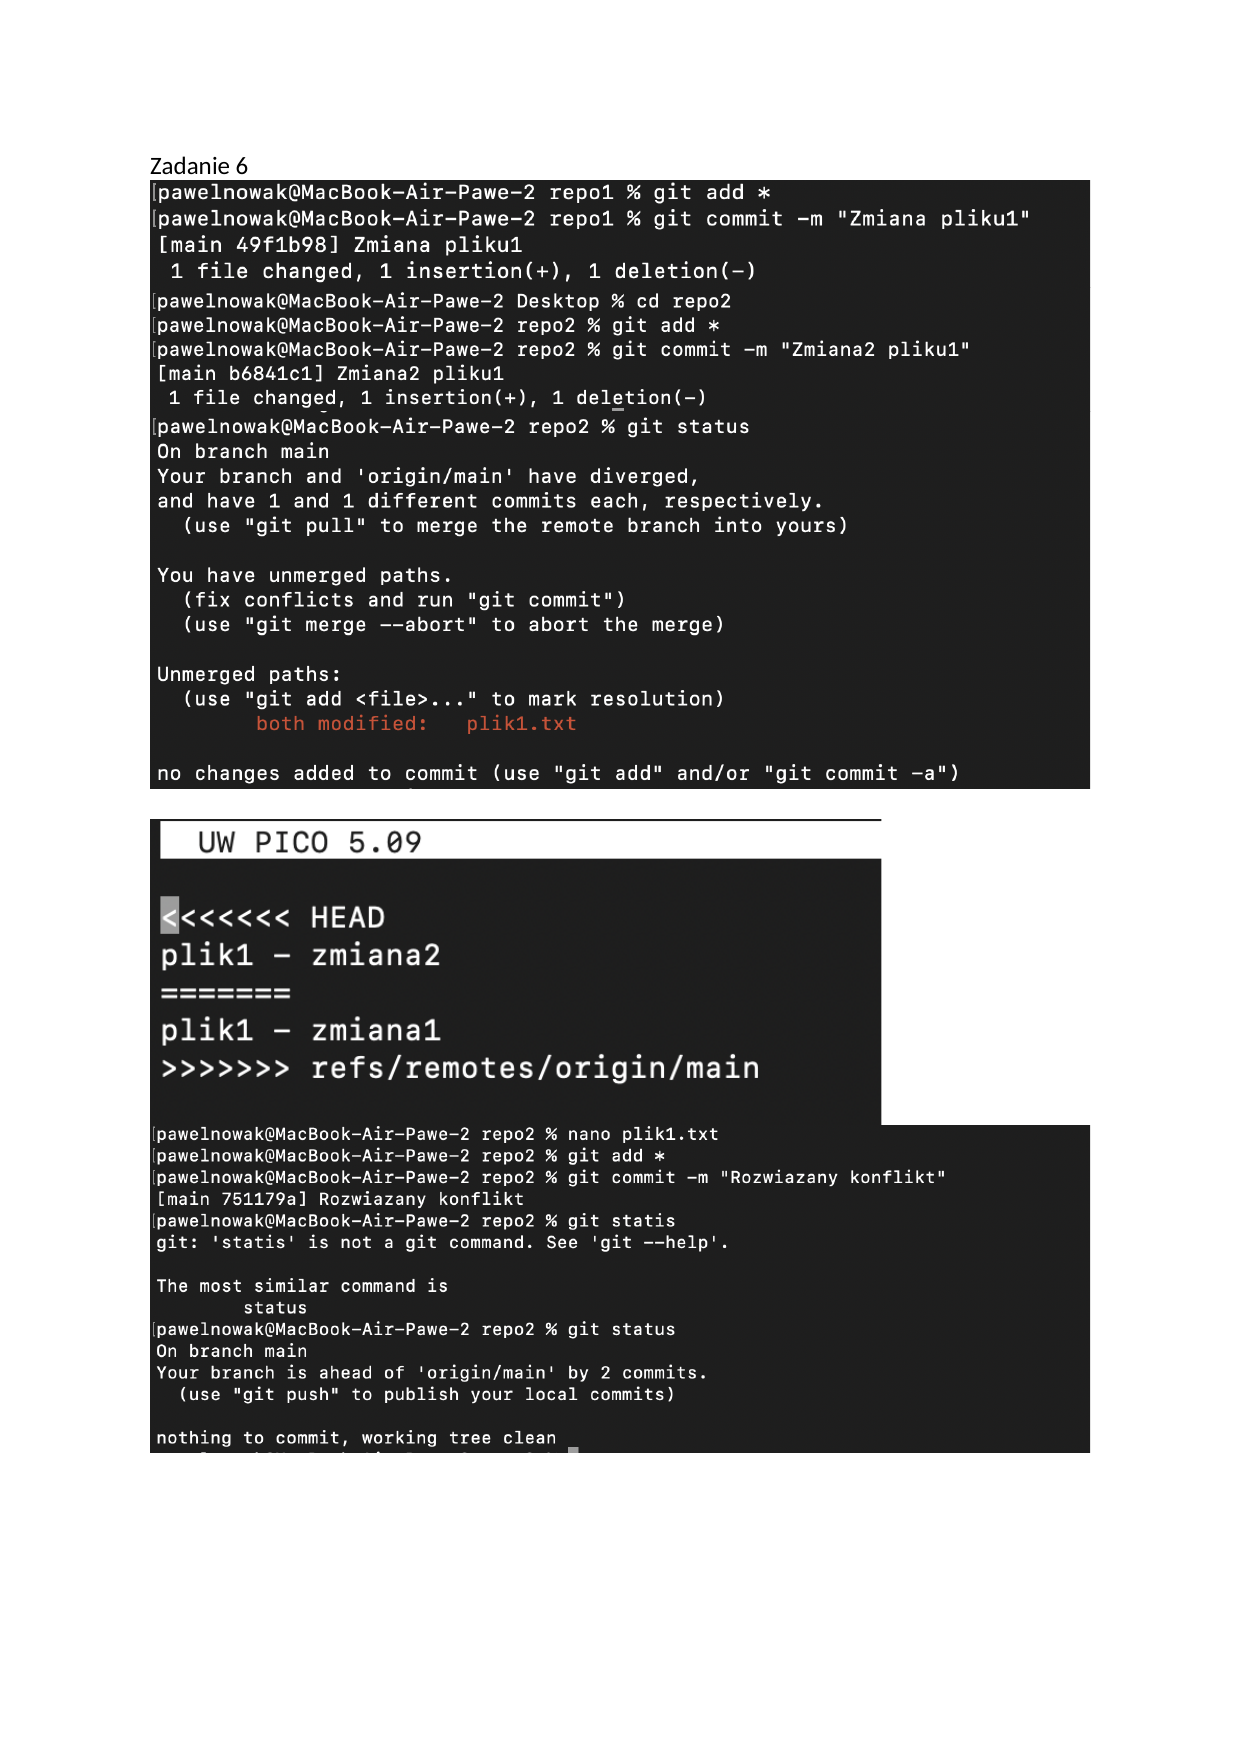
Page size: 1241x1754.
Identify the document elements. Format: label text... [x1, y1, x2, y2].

picture [150, 180, 1091, 789]
picture [150, 819, 1091, 1453]
text Zadanie 6 [150, 150, 1090, 180]
